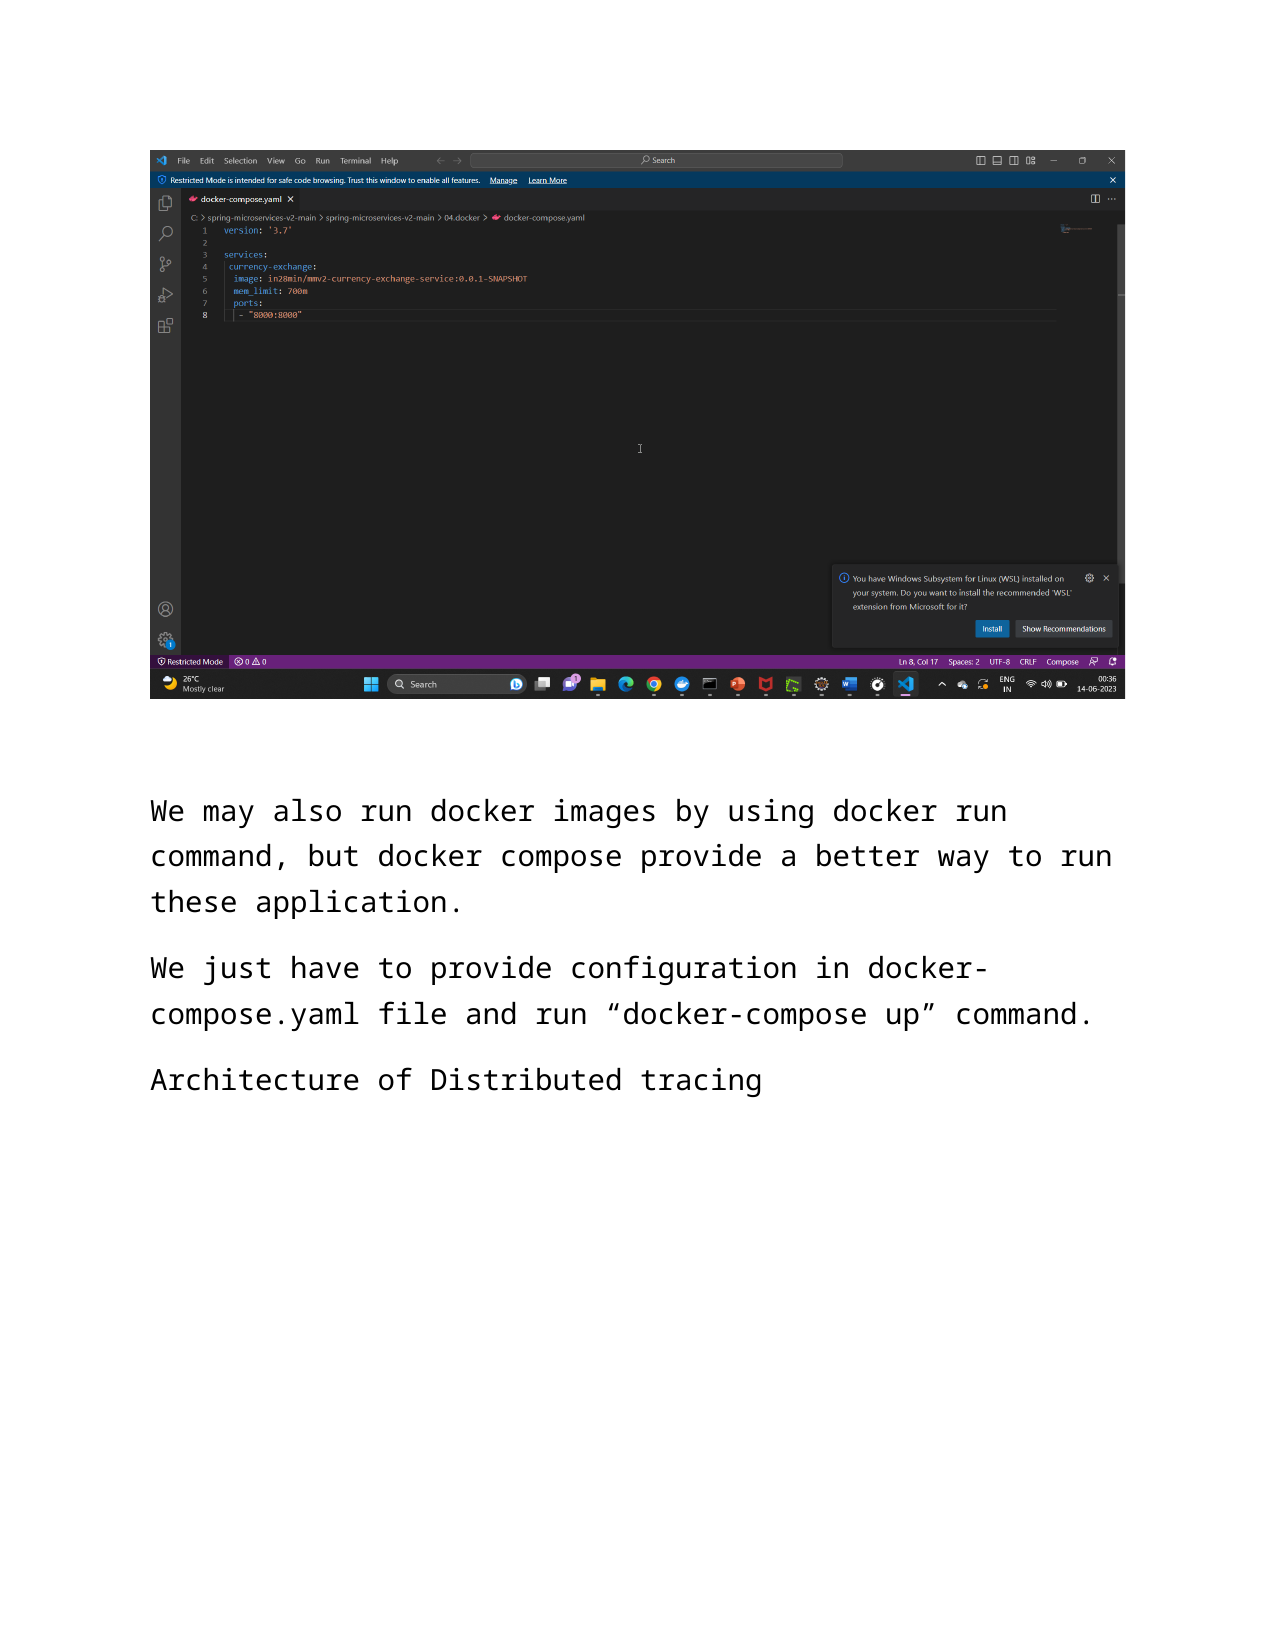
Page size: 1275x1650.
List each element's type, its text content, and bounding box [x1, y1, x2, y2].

text Architecture of Distributed tracing [150, 1060, 1125, 1099]
picture [150, 150, 1125, 699]
text We just have to provide configuration in docker-compose.yaml file and run “docker-compose up” command. [150, 948, 1125, 1033]
text We may also run docker images by using docker run command, but docker compose provide a better way to run these application. [150, 790, 1125, 921]
